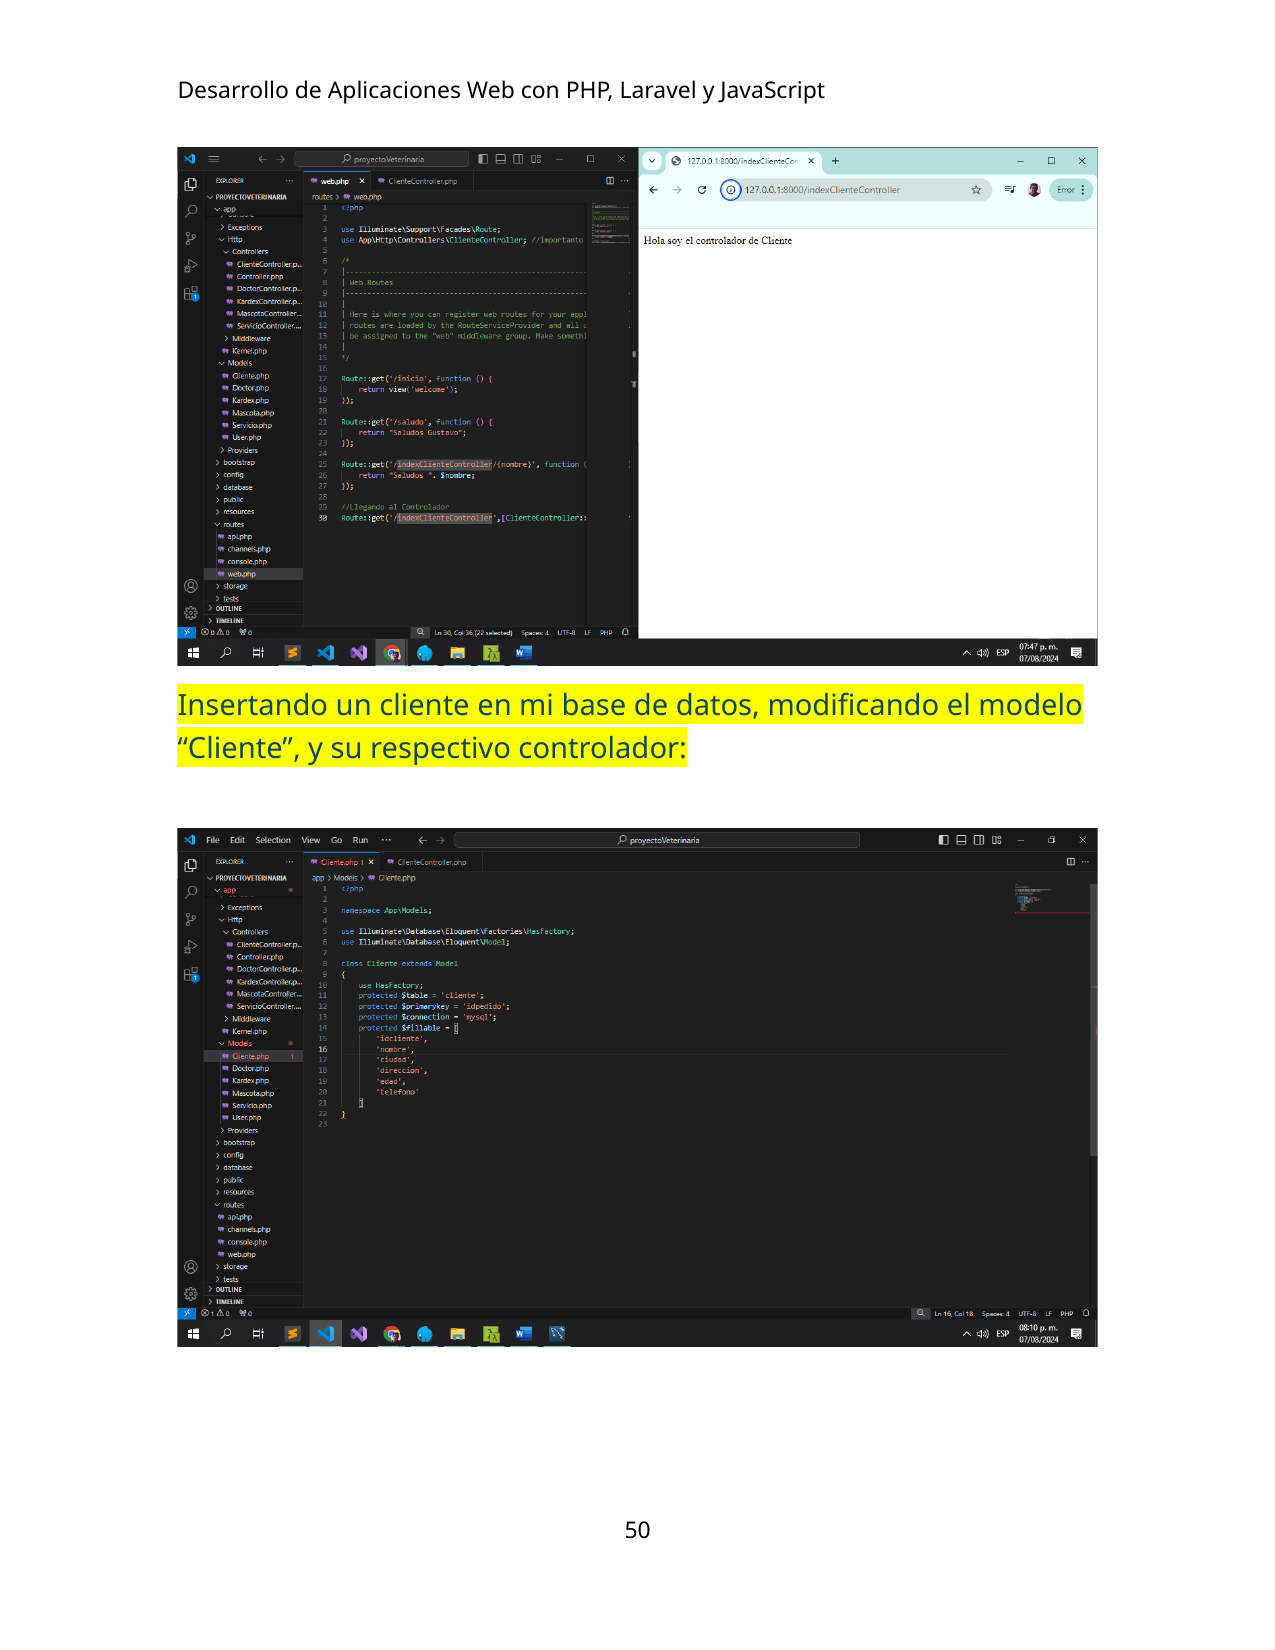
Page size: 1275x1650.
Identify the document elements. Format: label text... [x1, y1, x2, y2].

picture [177, 147, 1098, 666]
picture [177, 828, 1098, 1347]
subtitle Insertando un cliente en mi base de datos, modificando el modelo “Cliente”, y su respectivo controlador: [177, 684, 1098, 767]
